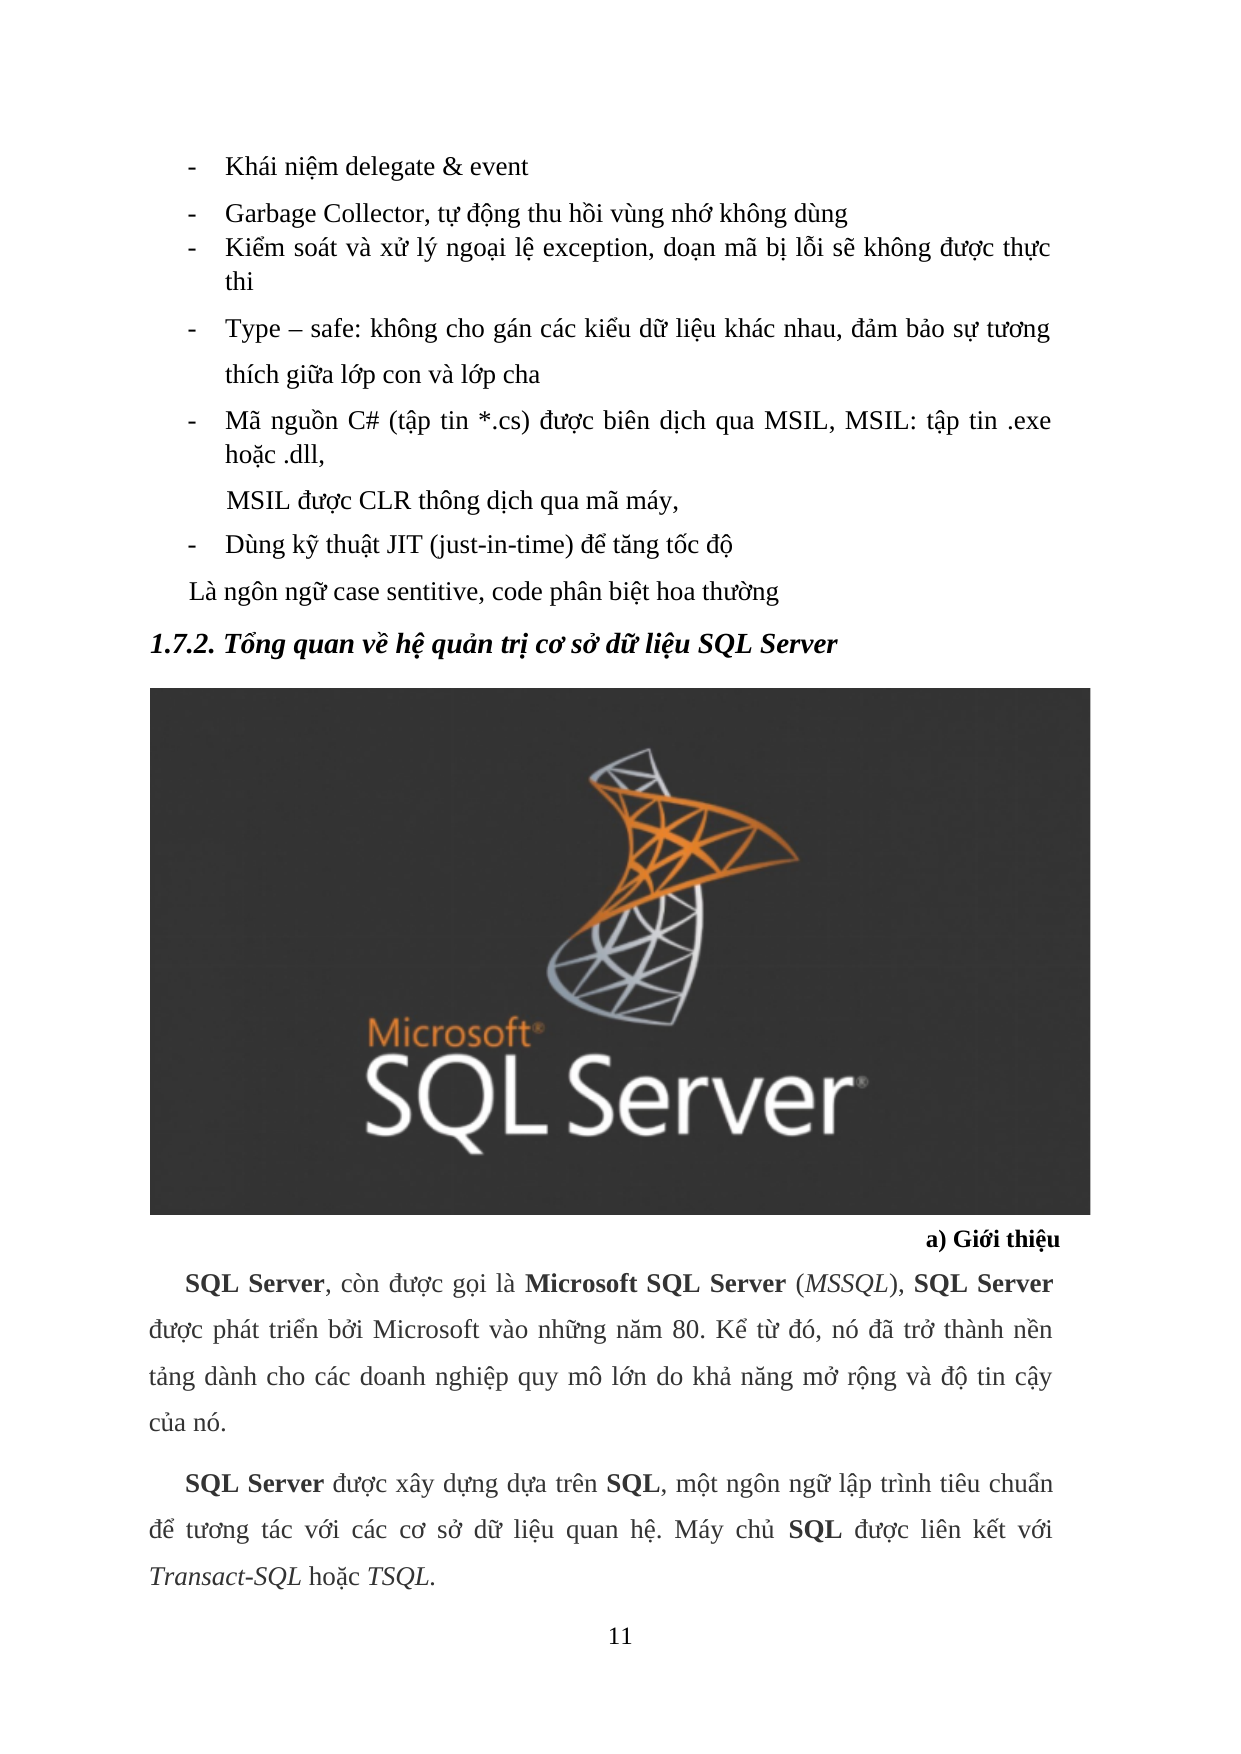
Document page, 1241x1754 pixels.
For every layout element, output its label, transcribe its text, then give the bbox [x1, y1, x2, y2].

text Là ngôn ngữ case sentitive, code phân biệt hoa thường [188, 575, 1052, 606]
text MSIL được CLR thông dịch qua mã máy, [226, 484, 1052, 515]
list Khái niệm delegate & event [187, 150, 1052, 181]
text a) Giới thiệu [150, 1215, 1060, 1253]
list Mã nguồn C# (tập tin *.cs) được biên dịch qua MSIL, MSIL: tập tin .exe hoặc .dll, [187, 404, 1052, 469]
list Dùng kỹ thuật JIT (just-in-time) để tăng tốc độ [187, 528, 1052, 560]
text SQL Server được xây dựng dựa trên SQL, một ngôn ngữ lập trình tiêu chuẩn để tương tác với các cơ sở dữ liệu quan hệ. Máy chủ SQL được liên kết với Transact-SQL hoặc TSQL. [148, 1467, 1053, 1591]
picture [150, 688, 1091, 1215]
list Type – safe: không cho gán các kiểu dữ liệu khác nhau, đảm bảo sự tương thích giữa lớp con và lớp cha [187, 312, 1052, 389]
subtitle 1.7.2. Tổng quan về hệ quản trị cơ sở dữ liệu SQL Server [150, 627, 1090, 660]
text SQL Server, còn được gọi là Microsoft SQL Server (MSSQL), SQL Server được phát triển bởi Microsoft vào những năm 80. Kể từ đó, nó đã trở thành nền tảng dành cho các doanh nghiệp quy mô lớn do khả năng mở rộng và độ tin cậy của nó. [148, 1268, 1053, 1437]
list Kiểm soát và xử lý ngoại lệ exception, doạn mã bị lỗi sẽ không được thực thi [187, 231, 1052, 296]
list Garbage Collector, tự động thu hồi vùng nhớ không dùng [187, 197, 1052, 228]
